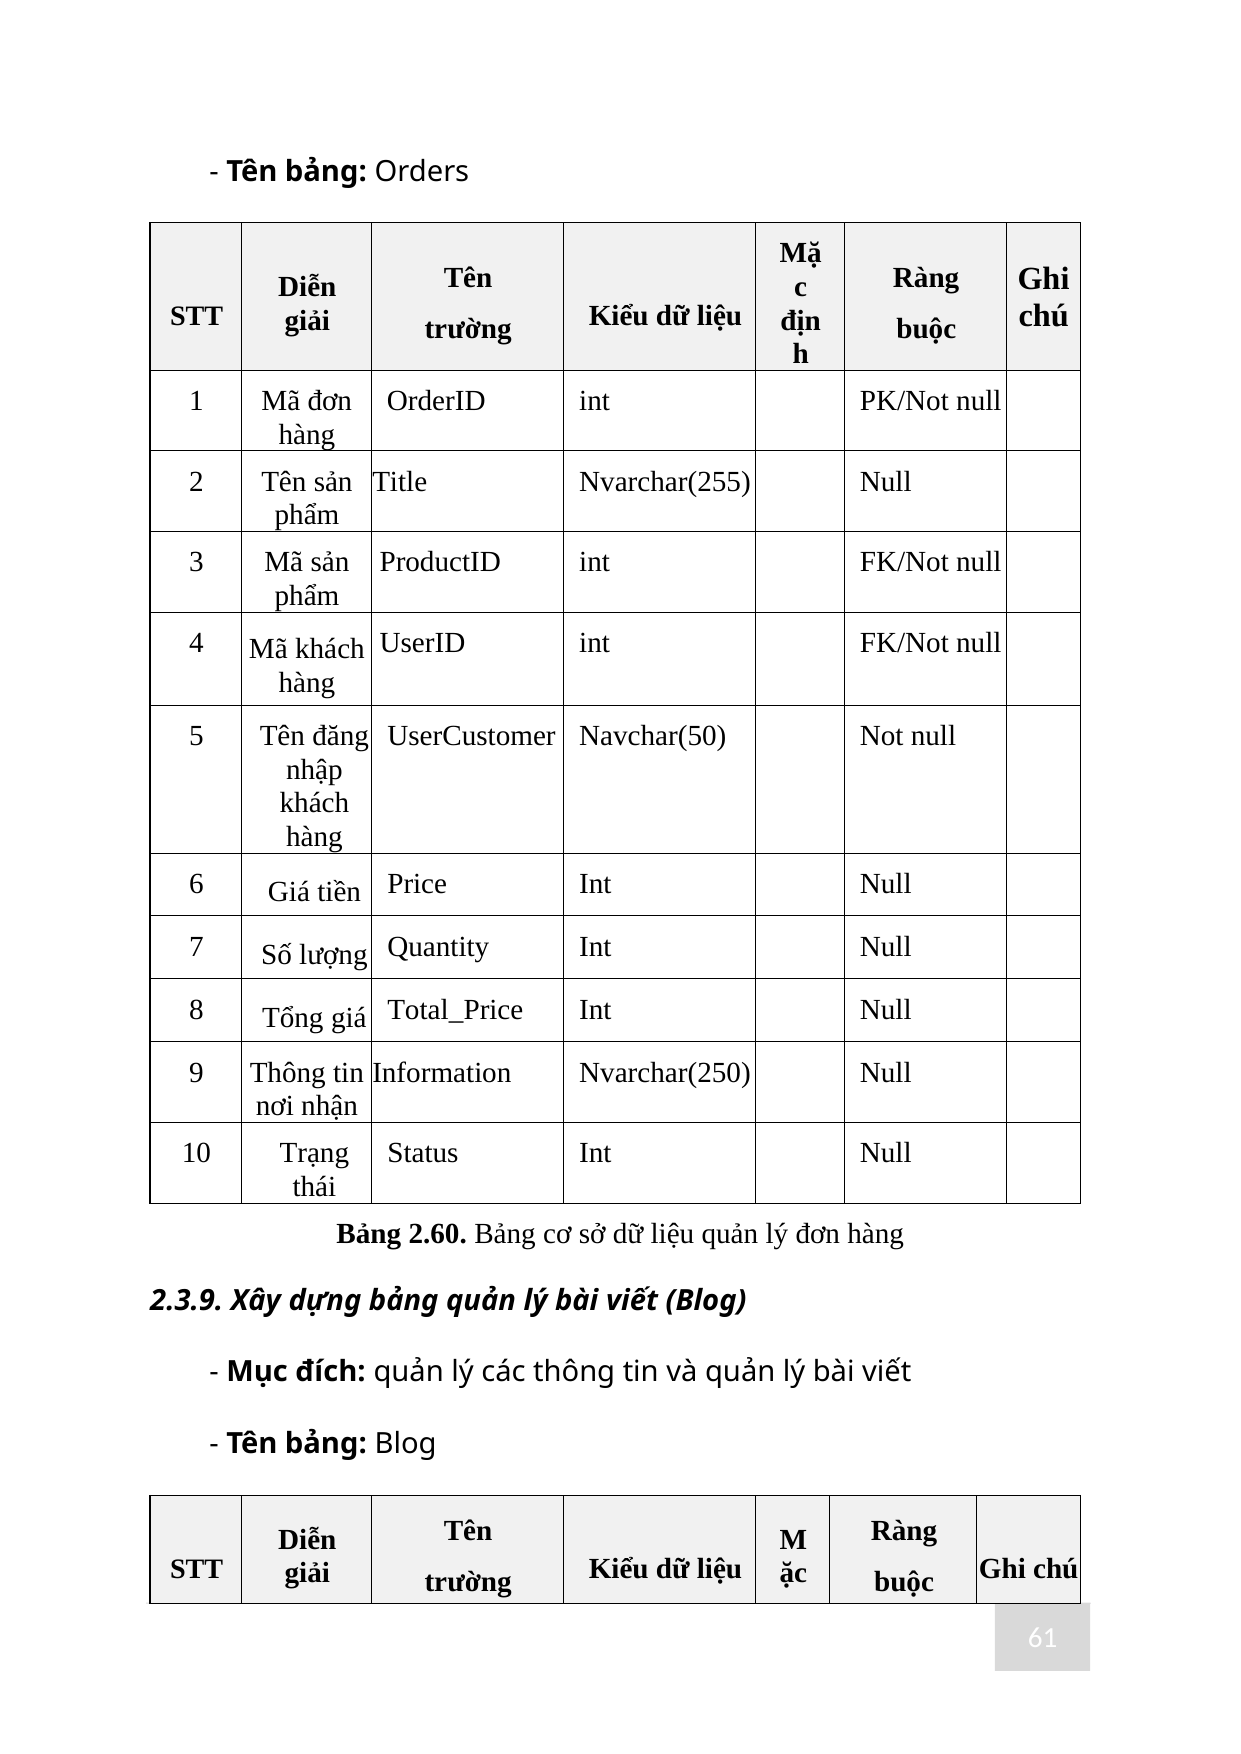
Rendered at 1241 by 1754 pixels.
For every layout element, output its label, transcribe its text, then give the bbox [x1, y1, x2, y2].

table_cell Quantity [372, 916, 563, 978]
table_cell [1007, 854, 1080, 915]
table_cell Int [564, 1123, 755, 1202]
table_cell 6 [151, 854, 241, 915]
table_cell 4 [151, 613, 241, 705]
table_cell Null [845, 916, 1006, 978]
table_header Mặc định [756, 1496, 829, 1603]
table_cell 3 [151, 532, 241, 612]
table_header Ghi chú [1007, 223, 1080, 370]
table_header Tên trường [372, 1496, 563, 1603]
table_cell [1007, 371, 1080, 450]
table_header Kiểu dữ liệu [564, 1496, 755, 1603]
table_cell [756, 916, 844, 978]
table_cell [756, 979, 844, 1041]
table_cell [756, 706, 844, 852]
table_cell [756, 854, 844, 915]
table_header Ghi chú [977, 1496, 1080, 1603]
table_cell [1007, 613, 1080, 705]
table_cell Navchar(50) [564, 706, 755, 852]
table_header Ràng buộc [845, 223, 1006, 370]
table_cell Price [372, 854, 563, 915]
table_cell UserID [372, 613, 563, 705]
table_cell Giá tiền [242, 854, 371, 915]
table_cell Information [372, 1042, 563, 1122]
table_cell [1007, 451, 1080, 531]
table_cell Tên đăng nhập khách hàng [242, 706, 371, 852]
table_cell Nvarchar(255) [564, 451, 755, 531]
table_cell Mã đơn hàng [242, 371, 371, 450]
table_cell FK/Not null [845, 532, 1006, 612]
table_cell [756, 613, 844, 705]
table_header Diễn giải [242, 223, 371, 370]
table_cell [1007, 1123, 1080, 1202]
table_cell ProductID [372, 532, 563, 612]
table_header Kiểu dữ liệu [564, 223, 755, 370]
table_cell 10 [151, 1123, 241, 1202]
table_cell Mã khách hàng [242, 613, 371, 705]
text - Tên bảng: Orders [150, 150, 1090, 190]
table_cell [1007, 706, 1080, 852]
table_cell [756, 371, 844, 450]
table_cell 1 [151, 371, 241, 450]
table_header Ràng buộc [830, 1496, 976, 1603]
table_cell [756, 451, 844, 531]
table_cell 8 [151, 979, 241, 1041]
table_cell Null [845, 854, 1006, 915]
table_header Mặc định [756, 223, 844, 370]
table_cell [756, 1042, 844, 1122]
text Bảng 2.60. Bảng cơ sở dữ liệu quản lý đơn hàng [150, 1216, 1090, 1249]
table_cell Nvarchar(250) [564, 1042, 755, 1122]
table_cell int [564, 532, 755, 612]
table_cell Trạng thái [242, 1123, 371, 1202]
table_cell [1007, 979, 1080, 1041]
table_cell [756, 532, 844, 612]
table_cell int [564, 613, 755, 705]
table_cell Int [564, 854, 755, 915]
text - Mục đích: quản lý các thông tin và quản lý bài viết [150, 1351, 1090, 1390]
table_header STT [151, 223, 241, 370]
table_cell Int [564, 916, 755, 978]
table_header Tên trường [372, 223, 563, 370]
table_cell 9 [151, 1042, 241, 1122]
table_cell Null [845, 451, 1006, 531]
table_cell OrderID [372, 371, 563, 450]
table_cell Tổng giá [242, 979, 371, 1041]
table_cell int [564, 371, 755, 450]
table_cell PK/Not null [845, 371, 1006, 450]
table_cell 5 [151, 706, 241, 852]
table_header STT [151, 1496, 241, 1603]
table_cell Null [845, 1123, 1006, 1202]
table_cell Total_Price [372, 979, 563, 1041]
text - Tên bảng: Blog [150, 1423, 1090, 1462]
table_header Diễn giải [242, 1496, 371, 1603]
table_cell [1007, 1042, 1080, 1122]
table_cell Status [372, 1123, 563, 1202]
table_cell Mã sản phẩm [242, 532, 371, 612]
table_cell UserCustomer [372, 706, 563, 852]
table_cell [756, 1123, 844, 1202]
table_cell FK/Not null [845, 613, 1006, 705]
table_cell Not null [845, 706, 1006, 852]
table_cell Title [372, 451, 563, 531]
table_cell Null [845, 1042, 1006, 1122]
subtitle 2.3.9. Xây dựng bảng quản lý bài viết (Blog) [150, 1279, 1090, 1318]
table_cell 2 [151, 451, 241, 531]
table_cell Int [564, 979, 755, 1041]
table_cell Null [845, 979, 1006, 1041]
table_cell Tên sản phẩm [242, 451, 371, 531]
table_cell Số lượng [242, 916, 371, 978]
table_cell [1007, 916, 1080, 978]
table_cell 7 [151, 916, 241, 978]
table_cell Thông tin nơi nhận [242, 1042, 371, 1122]
table_cell [1007, 532, 1080, 612]
